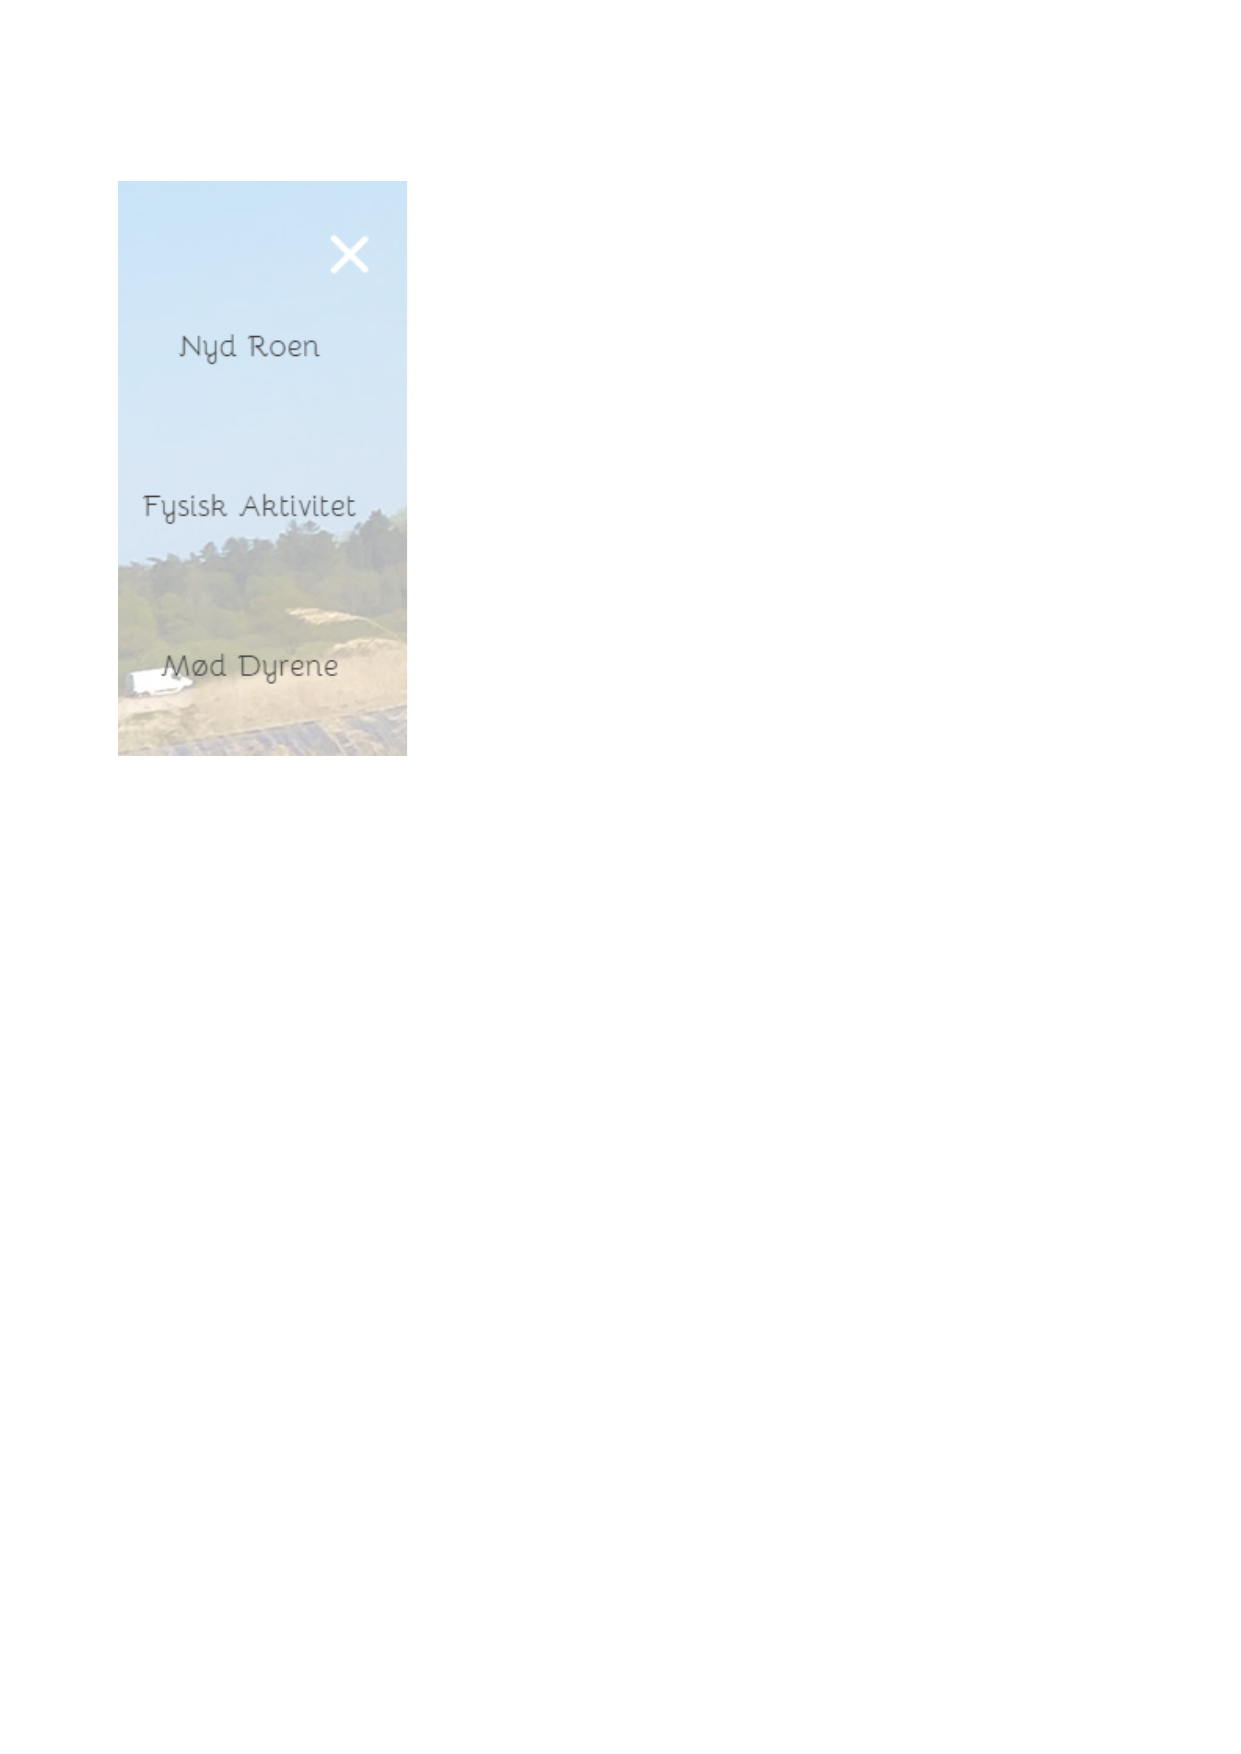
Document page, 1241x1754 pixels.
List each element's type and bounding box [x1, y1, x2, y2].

picture [118, 181, 408, 756]
